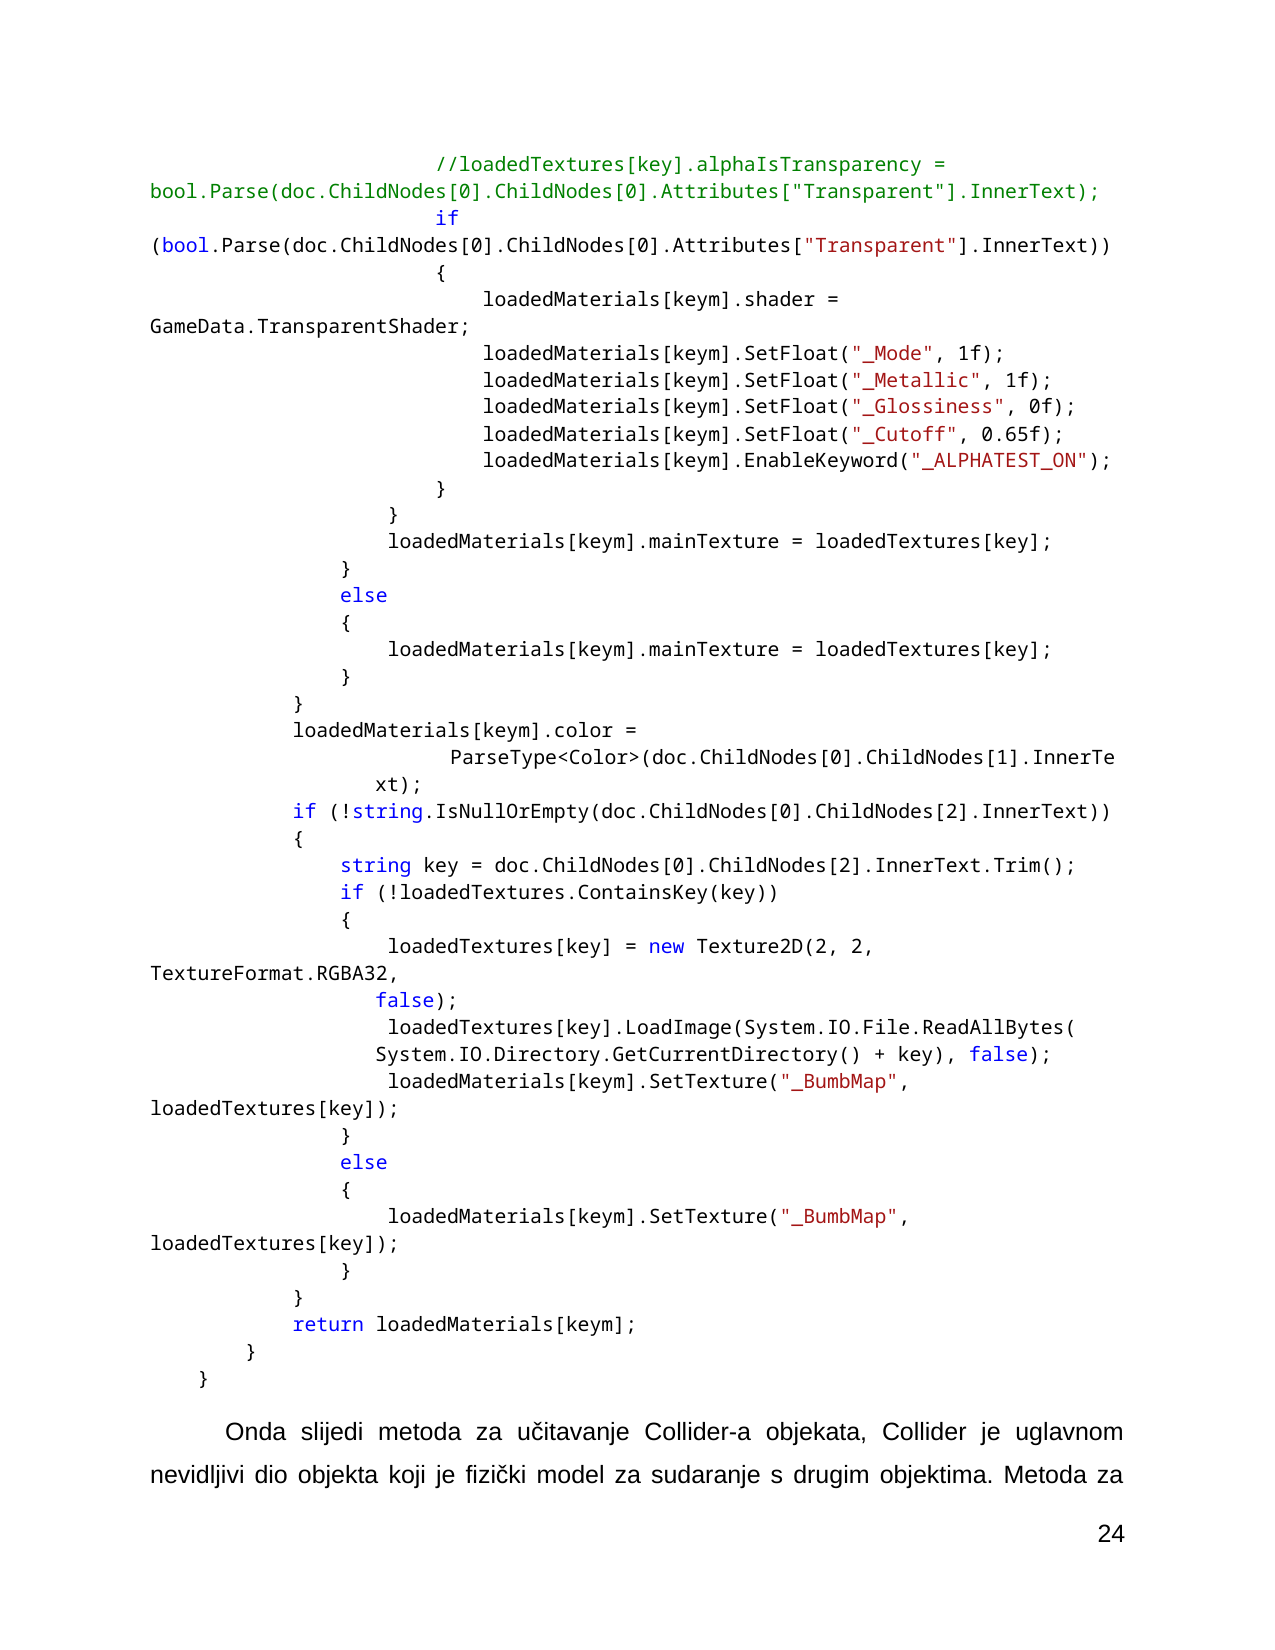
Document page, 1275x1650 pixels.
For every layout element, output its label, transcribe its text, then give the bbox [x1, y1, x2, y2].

text if (!loadedTextures.ContainsKey(key)) [150, 878, 1125, 905]
text loadedMaterials[keym].SetFloat("_Mode", 1f); [150, 339, 1125, 366]
text return loadedMaterials[keym]; [150, 1310, 1125, 1337]
text else [150, 582, 1125, 609]
text } [150, 689, 1125, 717]
text loadedTextures[key].LoadImage(System.IO.File.ReadAllBytes( [150, 1013, 1125, 1040]
text loadedMaterials[keym].SetTexture("_BumbMap", loadedTextures[key]); [150, 1067, 1125, 1121]
text } [150, 1283, 1125, 1310]
text { [150, 824, 1125, 851]
text loadedMaterials[keym].SetFloat("_Metallic", 1f); [150, 366, 1125, 393]
text ParseType<Color>(doc.ChildNodes[0].ChildNodes[1].InnerText); [375, 743, 1125, 797]
text } [150, 1256, 1125, 1283]
text { [150, 258, 1125, 285]
text System.IO.Directory.GetCurrentDirectory() + key), false); [300, 1040, 1125, 1067]
text false); [300, 986, 1125, 1013]
text } [150, 1337, 1125, 1364]
text loadedMaterials[keym].SetFloat("_Glossiness", 0f); [150, 393, 1125, 420]
text loadedMaterials[keym].color = [150, 717, 1125, 743]
text //loadedTextures[key].alphaIsTransparency = bool.Parse(doc.ChildNodes[0].ChildNodes[0].Attributes["Transparent"].InnerText); [150, 150, 1125, 204]
text loadedMaterials[keym].mainTexture = loadedTextures[key]; [150, 636, 1125, 663]
text { [150, 609, 1125, 636]
text } [150, 1121, 1125, 1148]
text } [150, 555, 1125, 582]
text loadedMaterials[keym].EnableKeyword("_ALPHATEST_ON"); [150, 447, 1125, 474]
text if (bool.Parse(doc.ChildNodes[0].ChildNodes[0].Attributes["Transparent"].InnerText)) [150, 204, 1125, 258]
text loadedMaterials[keym].SetTexture("_BumbMap", loadedTextures[key]); [150, 1202, 1125, 1256]
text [150, 1417, 1125, 1489]
text string key = doc.ChildNodes[0].ChildNodes[2].InnerText.Trim(); [150, 851, 1125, 878]
text } [150, 1364, 1125, 1391]
text loadedMaterials[keym].shader = GameData.TransparentShader; [150, 285, 1125, 339]
text { [150, 905, 1125, 932]
text loadedTextures[key] = new Texture2D(2, 2, TextureFormat.RGBA32, [150, 932, 1125, 986]
text if (!string.IsNullOrEmpty(doc.ChildNodes[0].ChildNodes[2].InnerText)) [150, 797, 1125, 824]
text } [150, 501, 1125, 528]
text else [150, 1148, 1125, 1175]
text } [150, 663, 1125, 689]
text } [150, 474, 1125, 501]
text loadedMaterials[keym].SetFloat("_Cutoff", 0.65f); [150, 420, 1125, 447]
text { [150, 1175, 1125, 1202]
text loadedMaterials[keym].mainTexture = loadedTextures[key]; [150, 528, 1125, 555]
